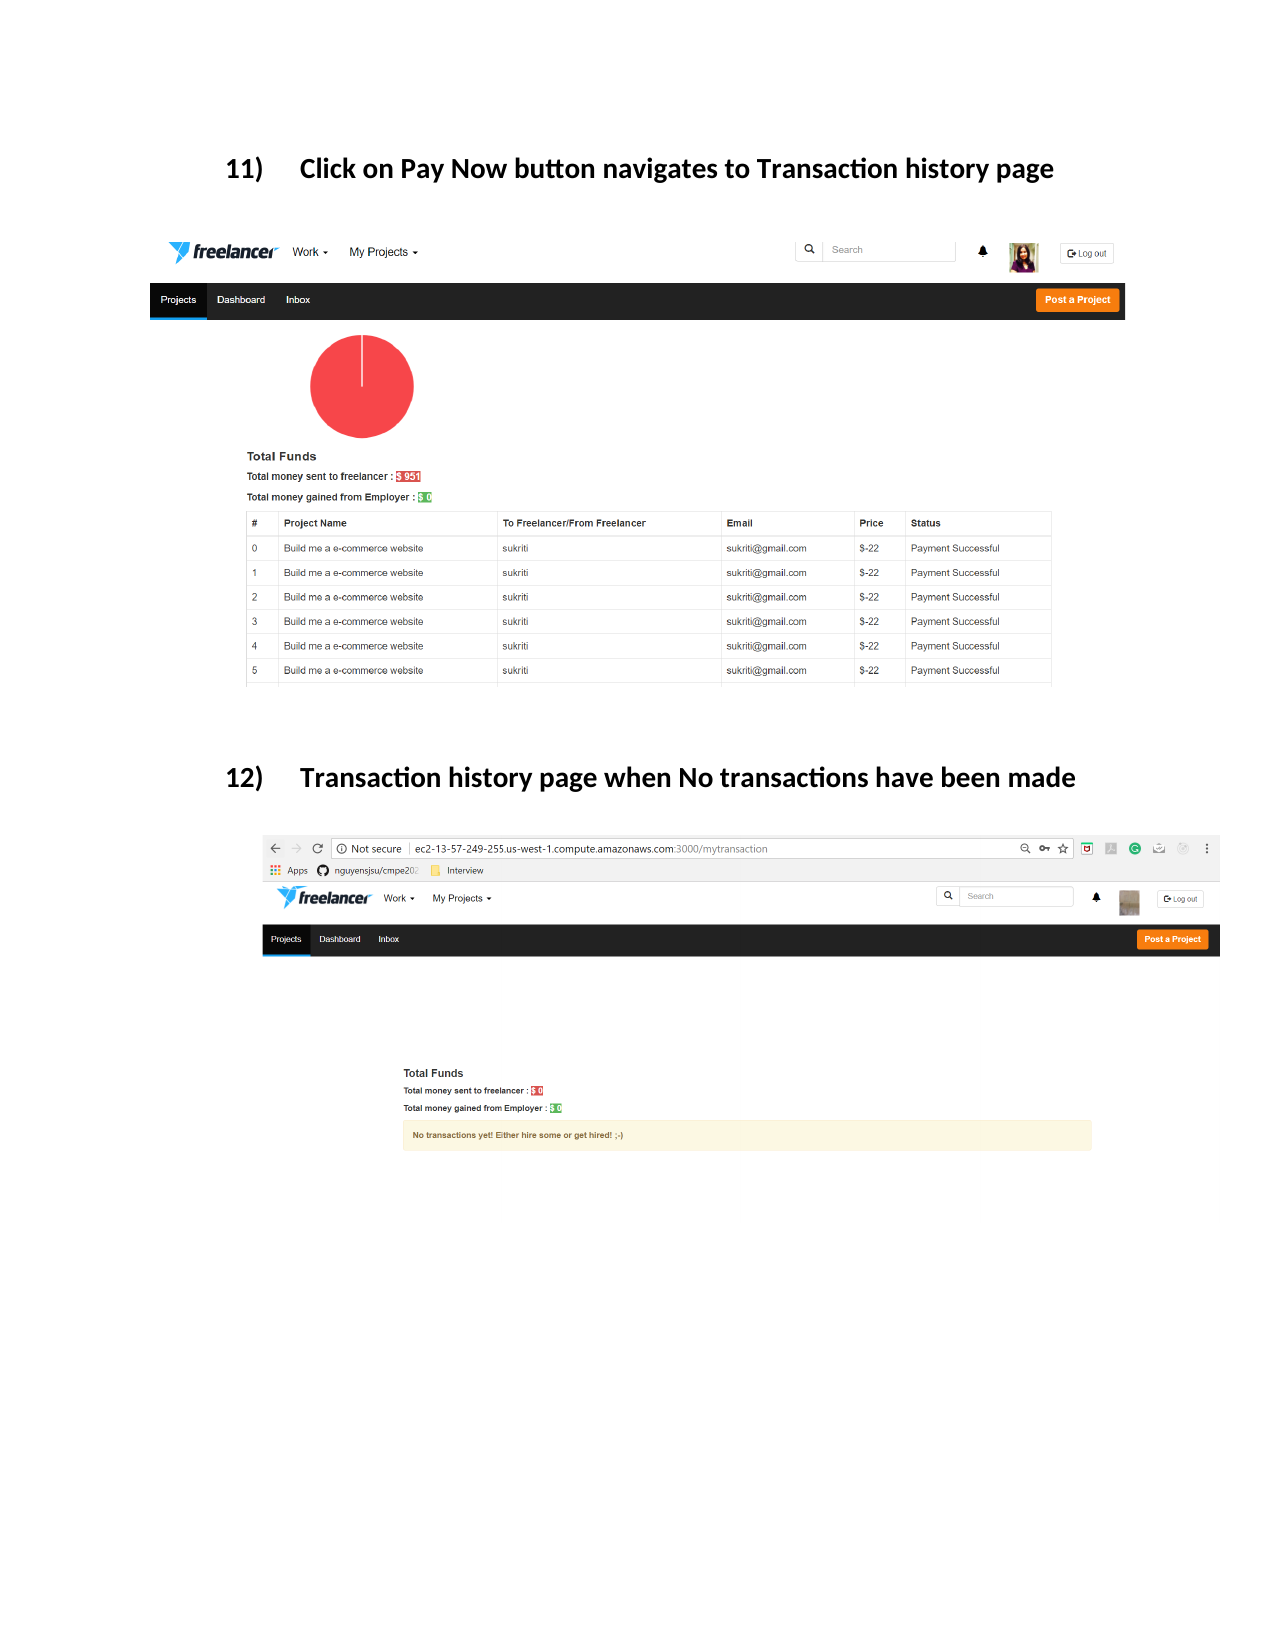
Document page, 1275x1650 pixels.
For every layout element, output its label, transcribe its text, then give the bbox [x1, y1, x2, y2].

list Transaction history page when No transactions have been made [225, 759, 1125, 795]
picture [262, 835, 1220, 1223]
list Click on Pay Now button navigates to Transaction history page [225, 150, 1125, 186]
picture [150, 242, 1125, 687]
